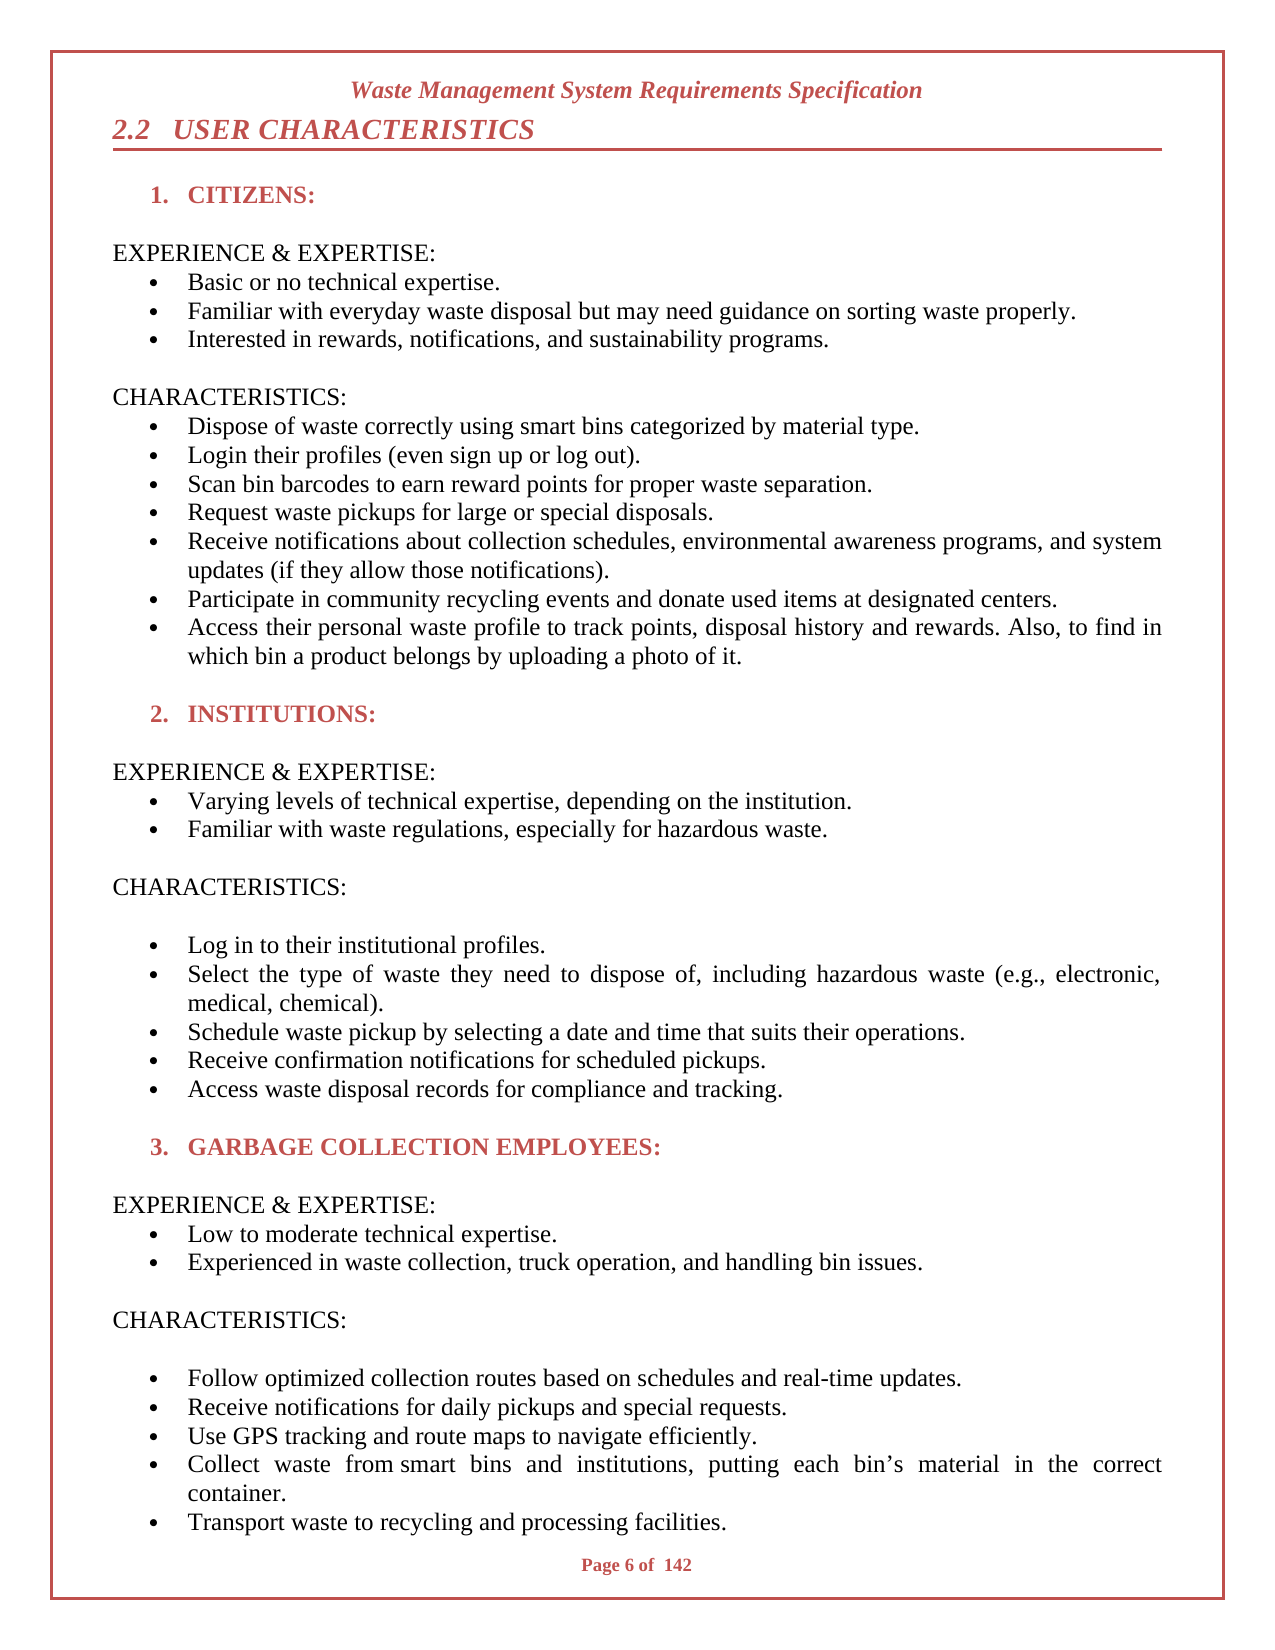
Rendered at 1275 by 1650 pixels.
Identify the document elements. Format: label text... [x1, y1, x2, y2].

list Schedule waste pickup by selecting a date and time that suits their operations. [150, 1017, 1162, 1045]
list Use GPS tracking and route maps to navigate efficiently. [150, 1421, 1162, 1449]
text CHARACTERISTICS: [112, 1305, 1162, 1334]
list CITIZENS: [150, 180, 1162, 209]
list Select the type of waste they need to dispose of, including hazardous waste (e.g., electronic, medical, chemical). [150, 959, 1162, 1017]
subtitle USER CHARACTERISTICS [112, 112, 1162, 151]
list GARBAGE COLLECTION EMPLOYEES: [150, 1132, 1162, 1161]
list Familiar with waste regulations, especially for hazardous waste. [150, 814, 1162, 843]
list Participate in community recycling events and donate used items at designated centers. [150, 584, 1162, 612]
list Scan bin barcodes to earn reward points for proper waste separation. [150, 469, 1162, 497]
text CHARACTERISTICS: [112, 872, 1162, 901]
text EXPERIENCE & EXPERTISE: [112, 757, 1162, 786]
list Access their personal waste profile to track points, disposal history and rewards. Also, to find in which bin a product belongs by uploading a photo of it. [150, 612, 1162, 670]
list INSTITUTIONS: [150, 699, 1162, 728]
list Receive confirmation notifications for scheduled pickups. [150, 1045, 1162, 1074]
list Log in to their institutional profiles. [150, 930, 1162, 959]
list Varying levels of technical expertise, depending on the institution. [150, 786, 1162, 814]
list Basic or no technical expertise. [150, 267, 1162, 296]
list Login their profiles (even sign up or log out). [150, 440, 1162, 469]
list Low to moderate technical expertise. [150, 1219, 1162, 1247]
list Follow optimized collection routes based on schedules and real-time updates. [150, 1363, 1162, 1392]
text EXPERIENCE & EXPERTISE: [112, 1190, 1162, 1219]
list Experienced in waste collection, truck operation, and handling bin issues. [150, 1247, 1162, 1276]
list Dispose of waste correctly using smart bins categorized by material type. [150, 411, 1162, 440]
list Interested in rewards, notifications, and sustainability programs. [150, 324, 1162, 353]
text CHARACTERISTICS: [112, 382, 1162, 411]
list Transport waste to recycling and processing facilities. [150, 1507, 1162, 1536]
list Receive notifications for daily pickups and special requests. [150, 1392, 1162, 1421]
list Request waste pickups for large or special disposals. [150, 497, 1162, 526]
list Access waste disposal records for compliance and tracking. [150, 1074, 1162, 1103]
list Collect waste from smart bins and institutions, putting each bin’s material in the correct container. [150, 1449, 1162, 1507]
text EXPERIENCE & EXPERTISE: [112, 238, 1162, 267]
list Receive notifications about collection schedules, environmental awareness programs, and system updates (if they allow those notifications). [150, 526, 1162, 584]
list Familiar with everyday waste disposal but may need guidance on sorting waste properly. [150, 296, 1162, 324]
